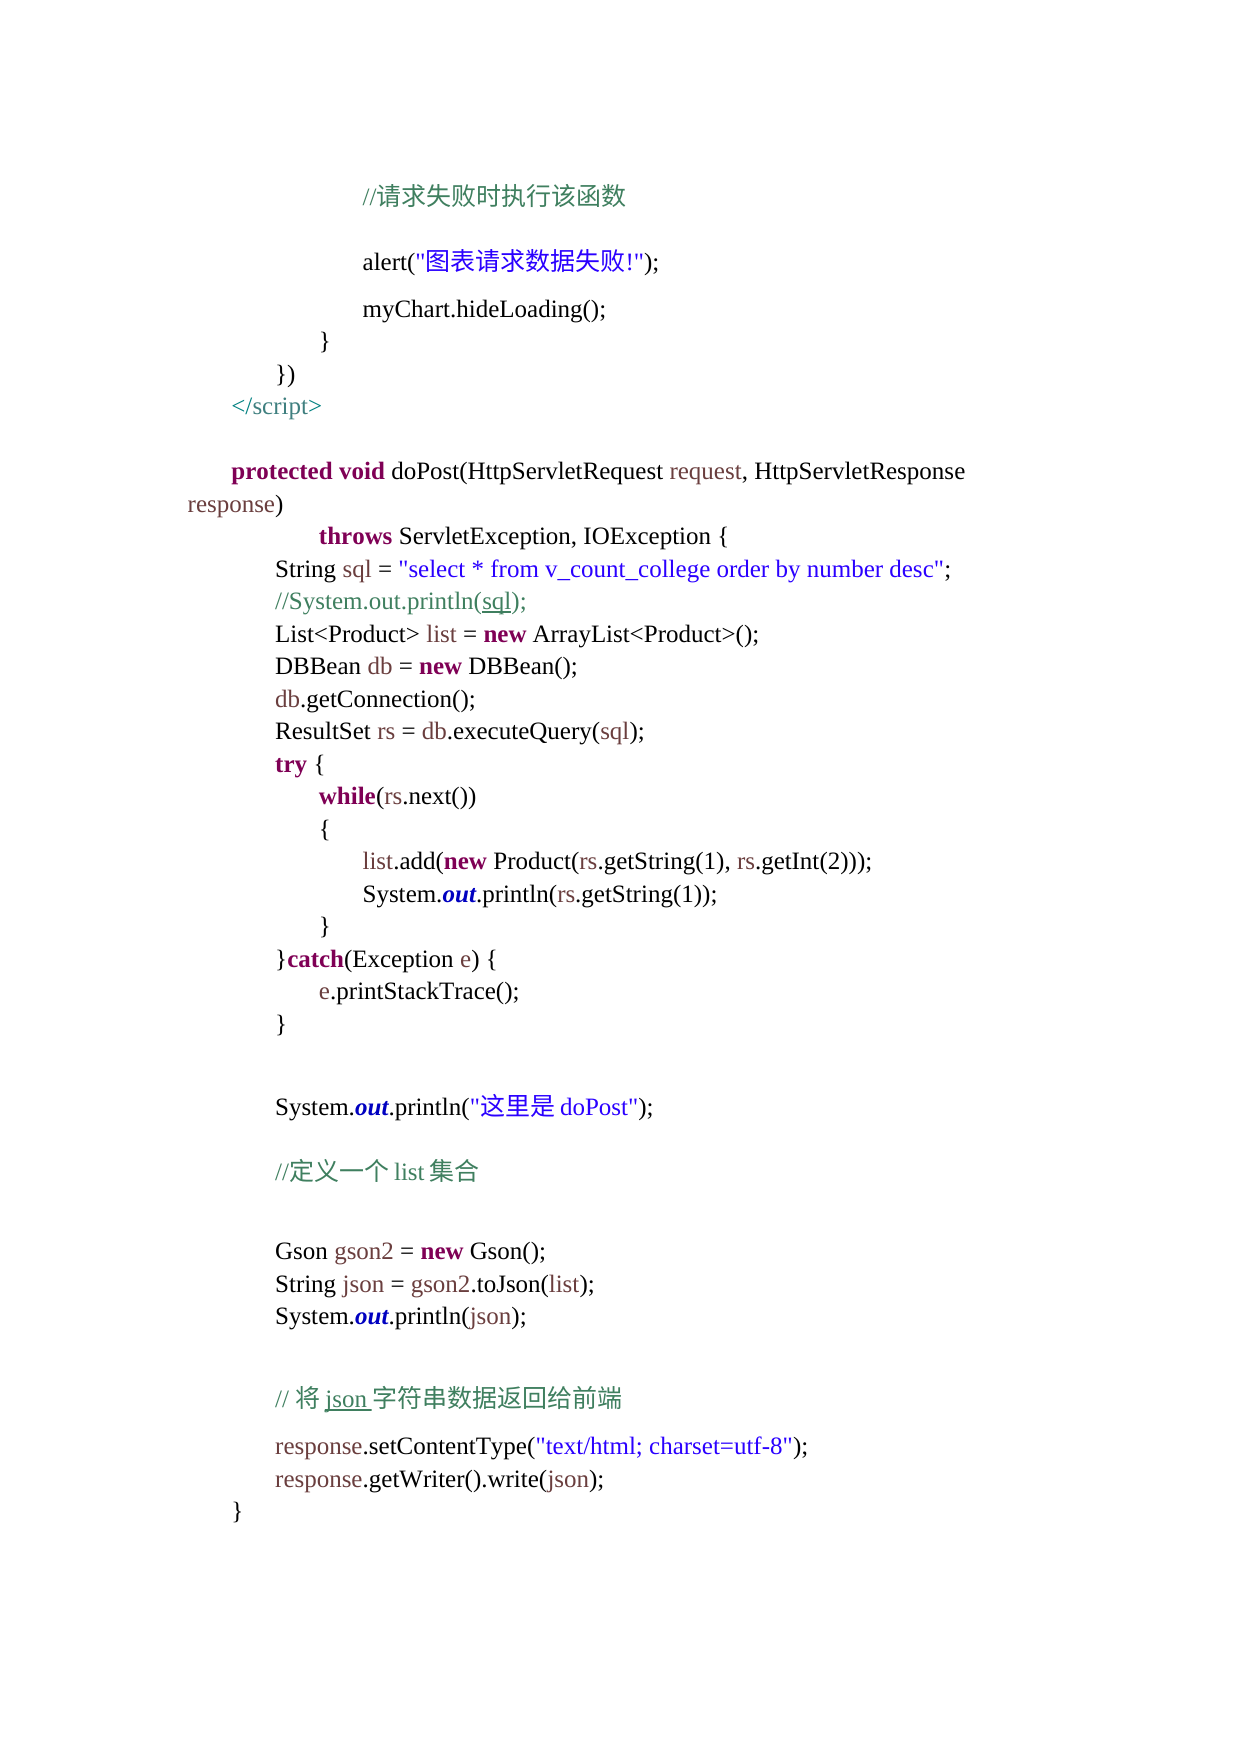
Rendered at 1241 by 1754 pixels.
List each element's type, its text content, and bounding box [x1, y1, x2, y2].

text //System.out.println(sql); [187, 584, 1053, 617]
text // 将json字符串数据返回给前端 [187, 1364, 1053, 1429]
text { [187, 812, 1053, 844]
text e.printStackTrace(); [187, 974, 1053, 1007]
text DBBean db = new DBBean(); [187, 649, 1053, 682]
text String json = gson2.toJson(list); [187, 1267, 1053, 1299]
text System.out.println(rs.getString(1)); [187, 877, 1053, 909]
text //请求失败时执行该函数 [187, 162, 1053, 227]
text response.getWriter().write(json); [187, 1462, 1053, 1494]
text }catch(Exception e) { [187, 942, 1053, 974]
text List<Product> list = new ArrayList<Product>(); [187, 617, 1053, 649]
text String sql = "select * from v_count_college order by number desc"; [187, 552, 1053, 584]
text ResultSet rs = db.executeQuery(sql); [187, 714, 1053, 747]
text </script> [187, 389, 1053, 422]
text } [187, 1007, 1053, 1039]
text list.add(new Product(rs.getString(1), rs.getInt(2))); [187, 844, 1053, 877]
text } [187, 909, 1053, 942]
text throws ServletException, IOException { [187, 519, 1053, 552]
text } [187, 1494, 1053, 1527]
text System.out.println(json); [187, 1299, 1053, 1332]
text protected void doPost(HttpServletRequest request, HttpServletResponse response) [187, 454, 1053, 519]
text } [187, 324, 1053, 357]
text }) [187, 357, 1053, 389]
text while(rs.next()) [187, 779, 1053, 812]
text db.getConnection(); [187, 682, 1053, 714]
text System.out.println("这里是doPost"); [187, 1072, 1053, 1137]
text //定义一个list集合 [187, 1137, 1053, 1202]
text Gson gson2 = new Gson(); [187, 1234, 1053, 1267]
text alert("图表请求数据失败!"); [187, 227, 1053, 292]
text myChart.hideLoading(); [187, 292, 1053, 324]
text response.setContentType("text/html; charset=utf-8"); [187, 1429, 1053, 1462]
text try { [187, 747, 1053, 779]
